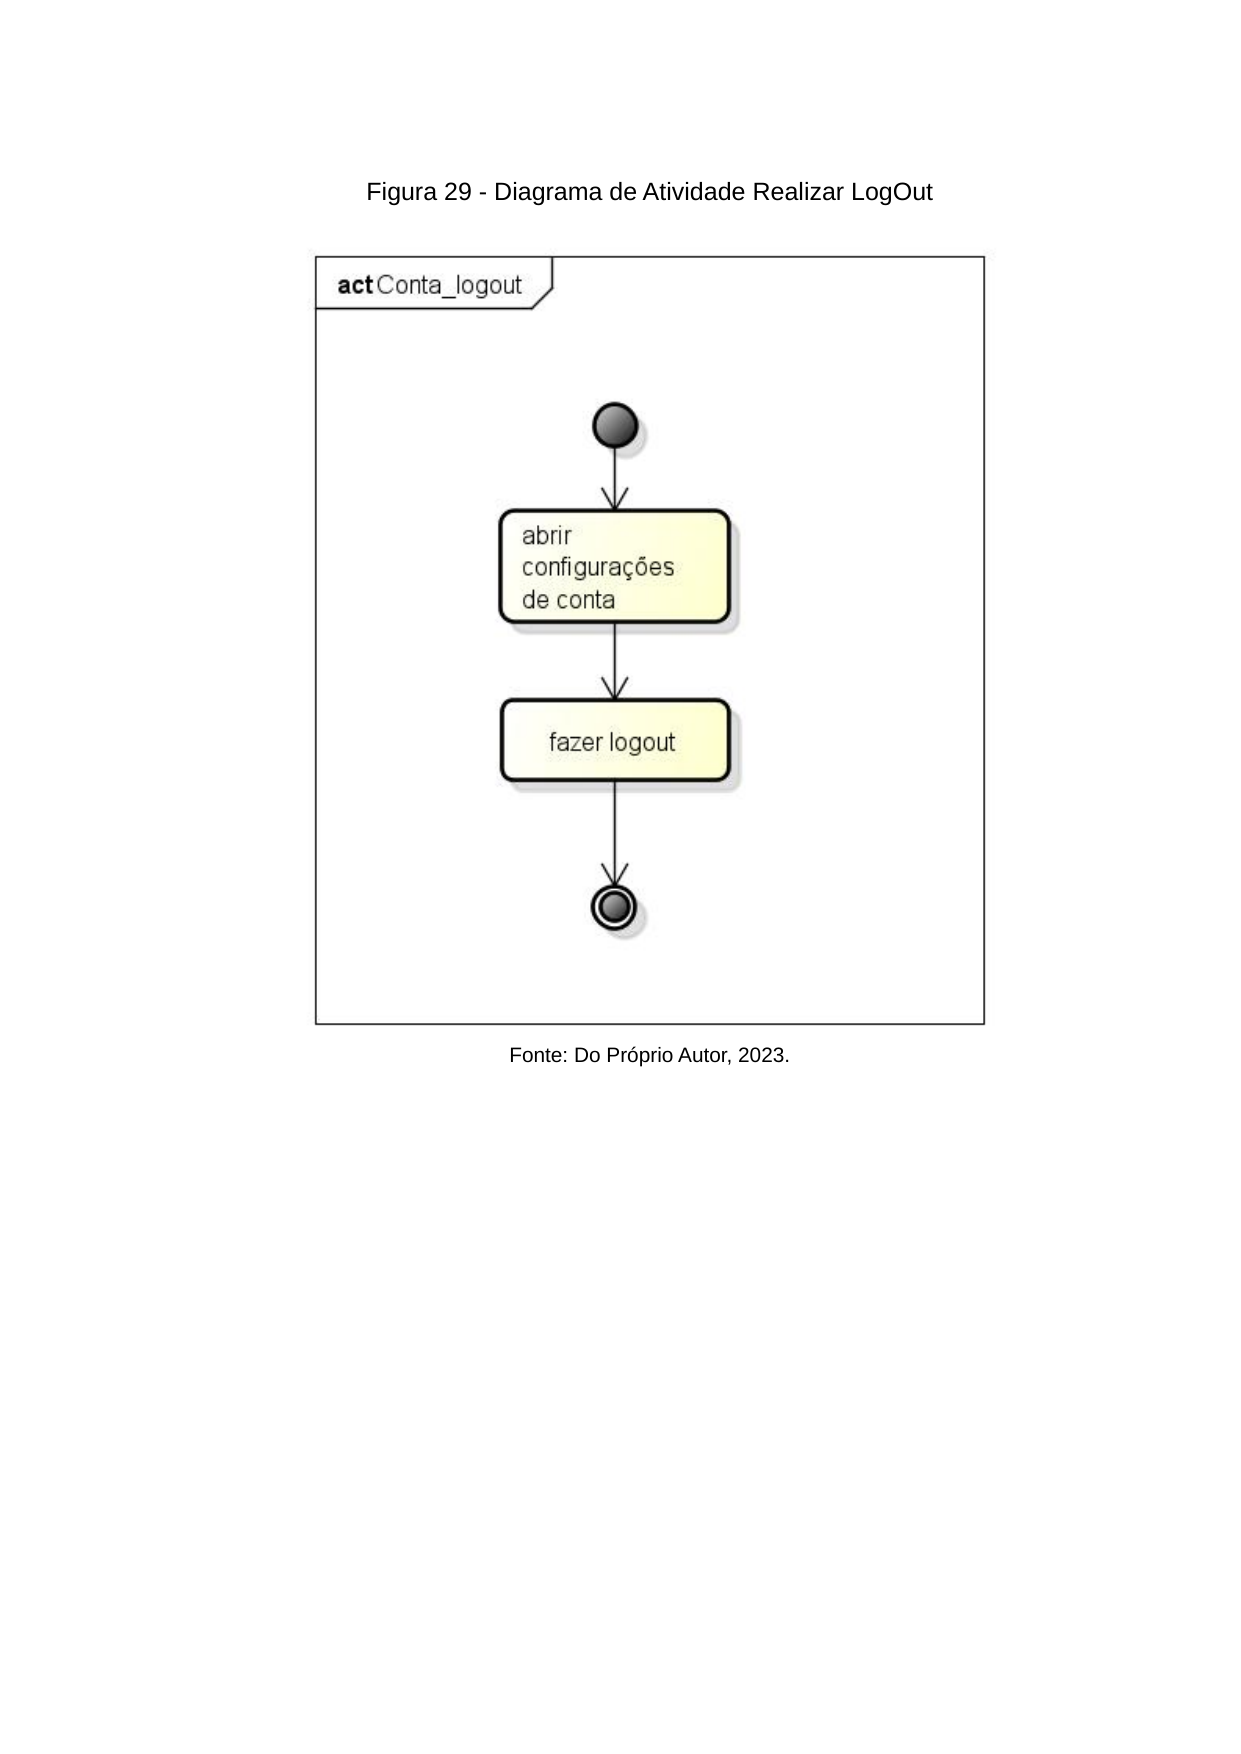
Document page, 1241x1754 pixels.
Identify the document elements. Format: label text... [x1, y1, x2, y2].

text Fonte: Do Próprio Autor, 2023. [177, 1043, 1122, 1067]
text Figura 29 - Diagrama de Atividade Realizar LogOut [177, 177, 1122, 206]
picture [295, 237, 1004, 1044]
